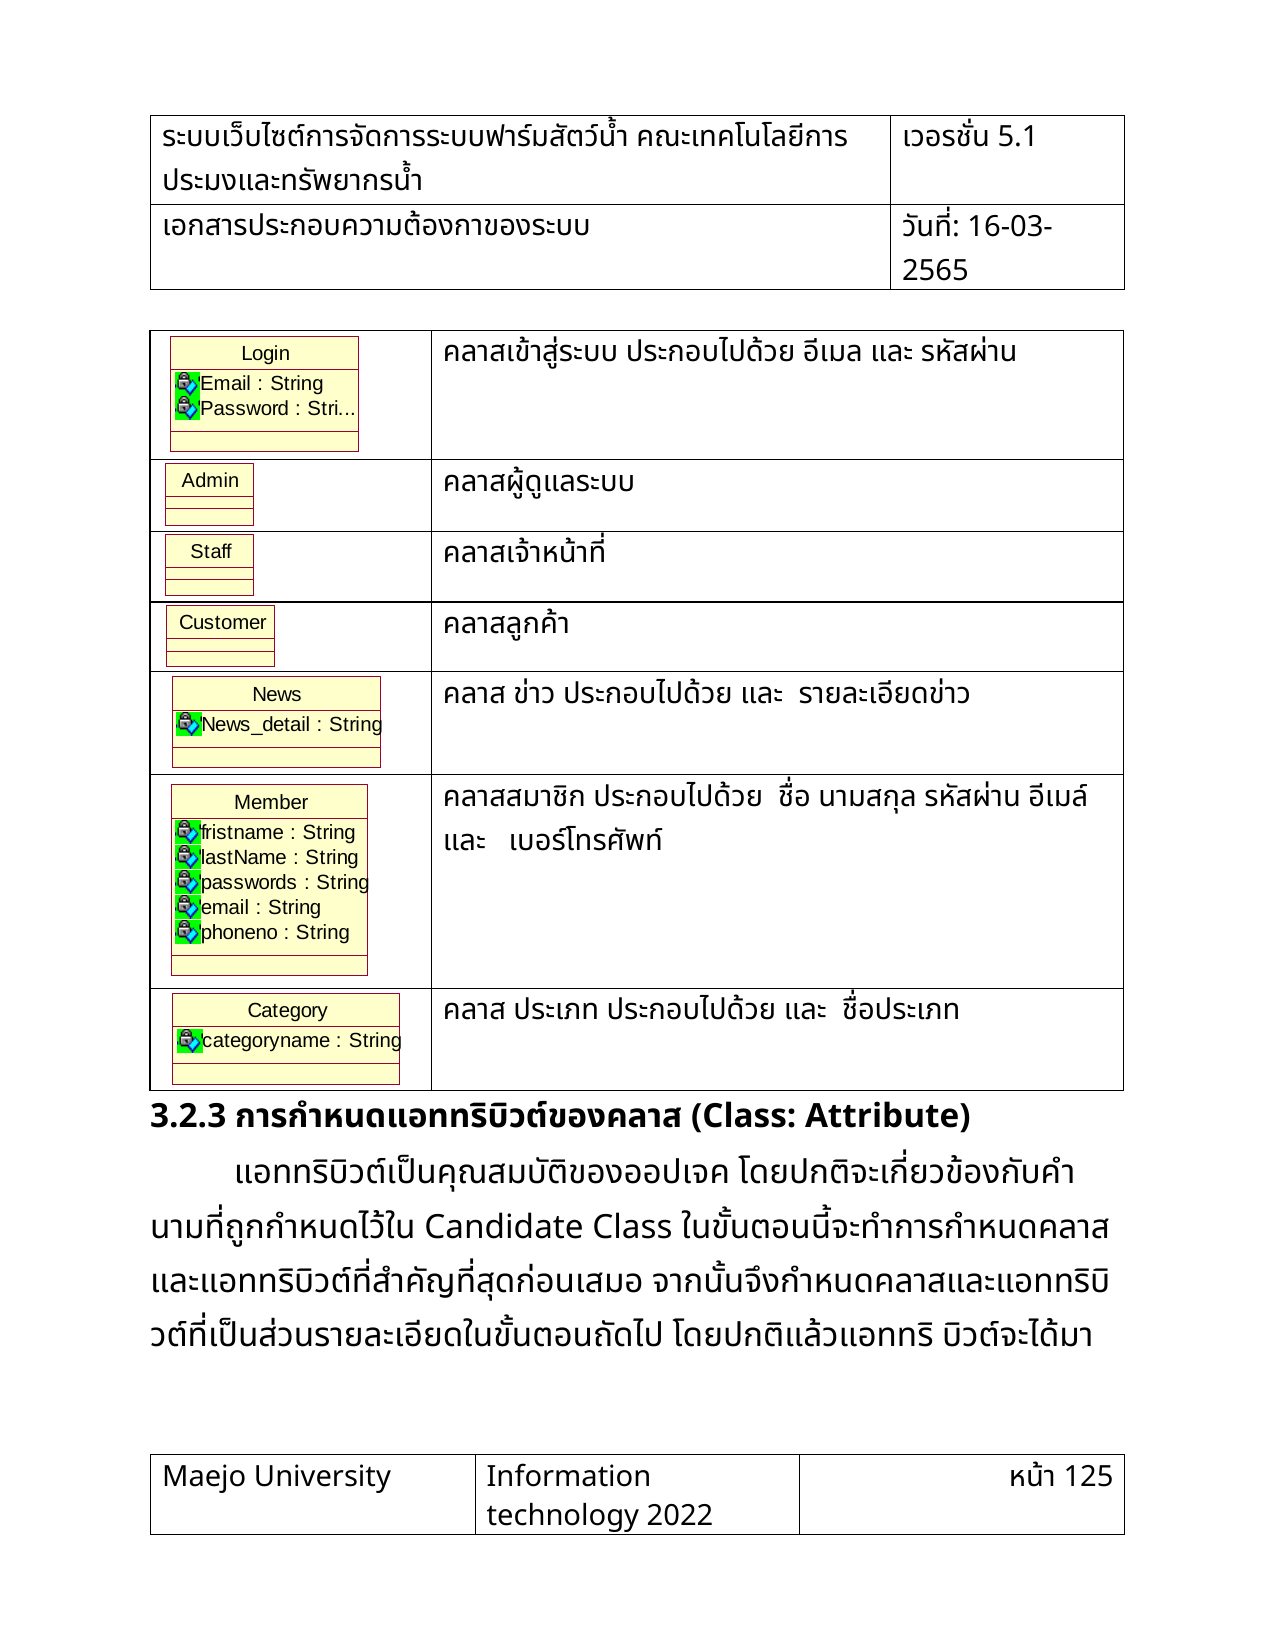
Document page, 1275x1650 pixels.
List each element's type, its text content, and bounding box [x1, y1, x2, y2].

table_cell [151, 989, 431, 1090]
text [150, 1148, 1125, 1362]
table_cell คลาส ข่าว ประกอบไปด้วย และ รายละเอียดข่าว [432, 672, 1123, 774]
table_cell คลาสเจ้าหน้าที่ [432, 532, 1123, 601]
table_header คลาสเข้าสู่ระบบ ประกอบไปด้วย อีเมล และ รหัสผ่าน [432, 331, 1123, 459]
table_cell คลาสลูกค้า [432, 603, 1123, 671]
table_cell [151, 532, 431, 601]
table_cell คลาส ประเภท ประกอบไปด้วย และ ชื่อประเภท [432, 989, 1123, 1090]
table_cell คลาสผู้ดูแลระบบ [432, 460, 1123, 531]
table_cell [151, 460, 431, 531]
text 3.2.3 การกำหนดแอททริบิวต์ของคลาส (Class: Attribute) [150, 1091, 1125, 1142]
table_cell [151, 775, 431, 988]
table_cell [151, 603, 431, 671]
table_cell คลาสสมาชิก ประกอบไปด้วย ชื่อ นามสกุล รหัสผ่าน อีเมล์ และ เบอร์โทรศัพท์ [432, 775, 1123, 988]
table_cell [151, 672, 431, 774]
table_header [151, 331, 431, 459]
